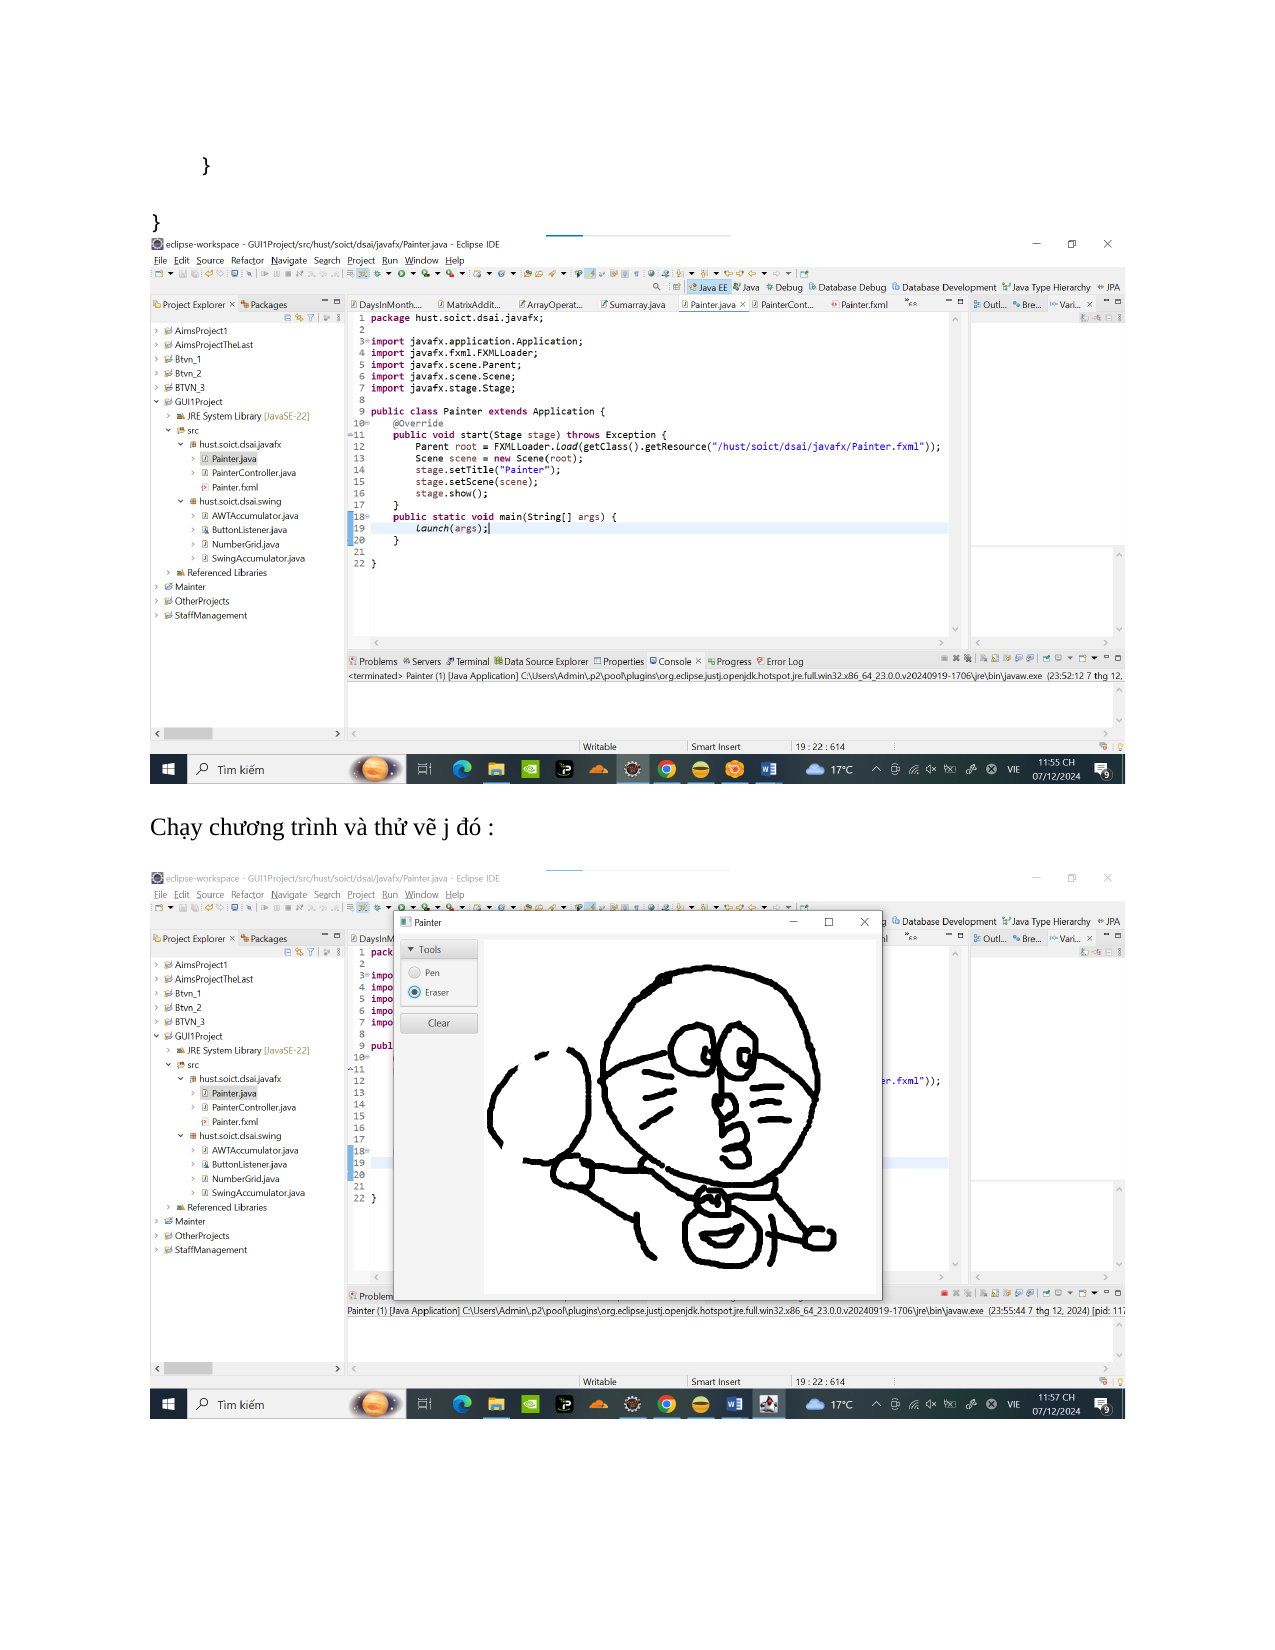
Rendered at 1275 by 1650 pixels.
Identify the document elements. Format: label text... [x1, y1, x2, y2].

text } [150, 150, 1125, 178]
picture [150, 870, 1125, 1419]
text } [150, 207, 1125, 235]
text Chạy chương trình và thử vẽ j đó : [150, 812, 1125, 841]
picture [150, 235, 1125, 784]
